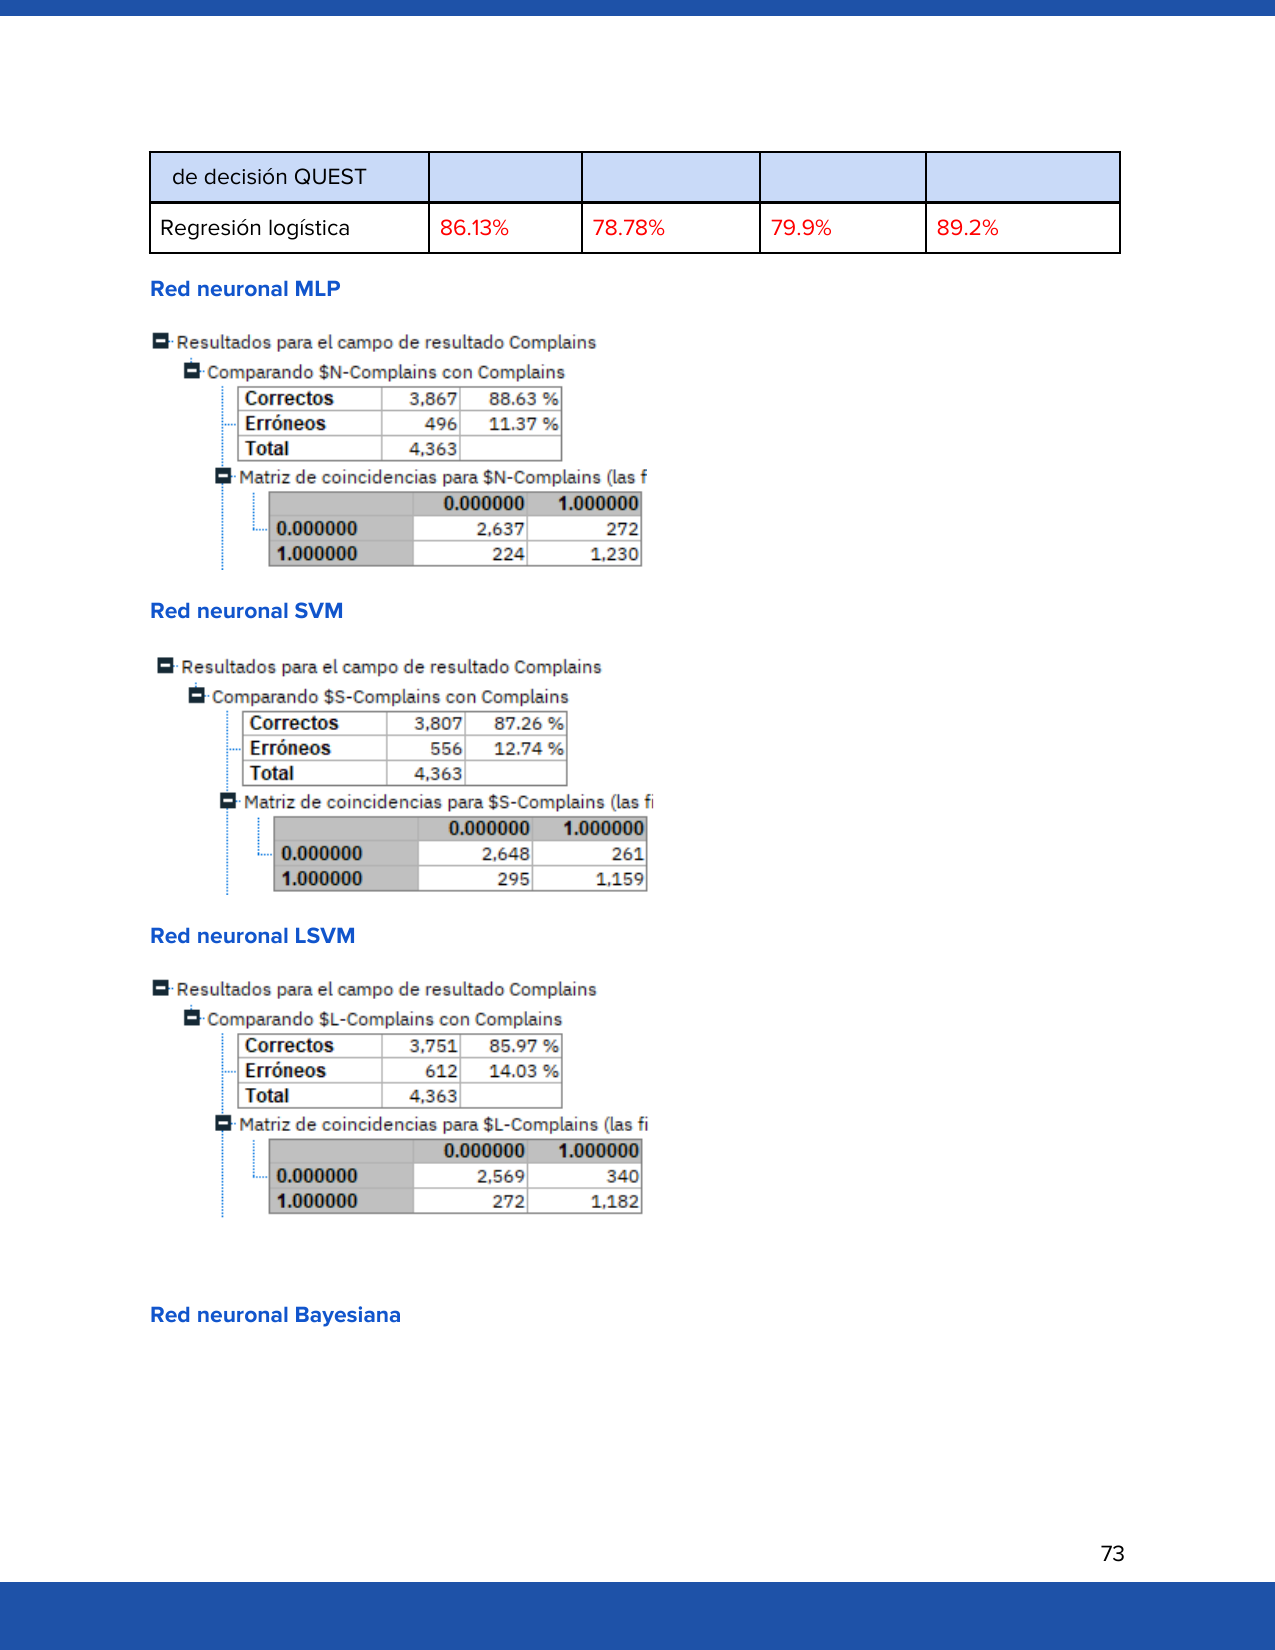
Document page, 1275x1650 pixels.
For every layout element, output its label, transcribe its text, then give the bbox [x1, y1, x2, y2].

table_cell 79.9% [761, 204, 925, 252]
picture [150, 331, 647, 570]
table_cell 89.2% [927, 204, 1119, 252]
picture [0, 0, 1275, 16]
table_cell 86.13% [430, 204, 581, 252]
table_cell 89.32% [430, 153, 581, 201]
text Red neuronal SVM [150, 598, 1125, 626]
text Red neuronal Bayesiana [150, 1302, 1125, 1330]
picture [150, 653, 654, 895]
text Red neuronal MLP [150, 275, 1125, 303]
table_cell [151, 153, 428, 201]
table_cell 78.78% [583, 204, 759, 252]
table_cell 92.3% [927, 153, 1119, 201]
table_cell 84.45% [583, 153, 759, 201]
picture [0, 1582, 1275, 1650]
picture [150, 977, 649, 1219]
table_cell Regresión logística [151, 204, 428, 252]
text Red neuronal LSVM [150, 922, 1125, 950]
table_cell 83.3% [761, 153, 925, 201]
